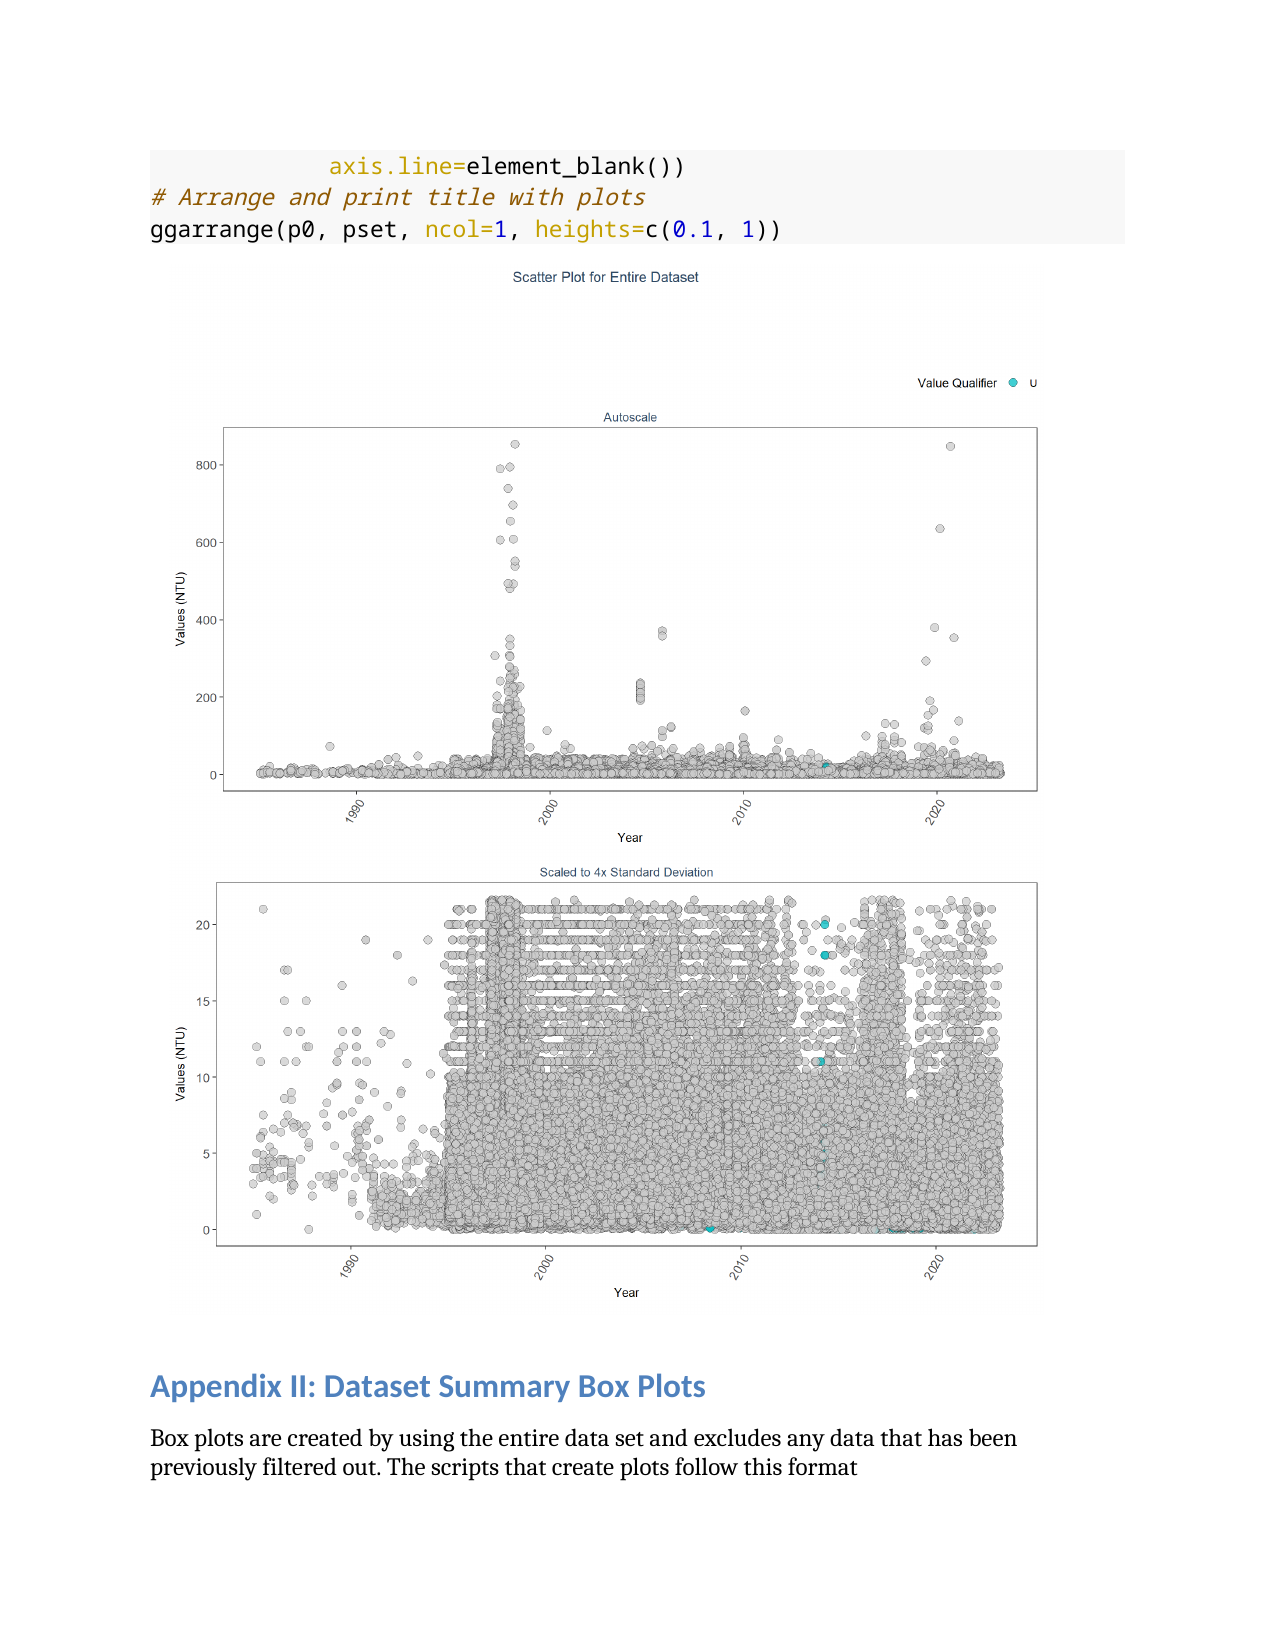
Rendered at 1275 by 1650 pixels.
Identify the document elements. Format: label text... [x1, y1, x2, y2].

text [150, 150, 1125, 244]
picture [168, 264, 1044, 1315]
text Box plots are created by using the entire data set and excludes any data that has been previously filtered out. The scripts that create plots follow this format [150, 1424, 1125, 1482]
subtitle Appendix II: Dataset Summary Box Plots [150, 1364, 1125, 1405]
